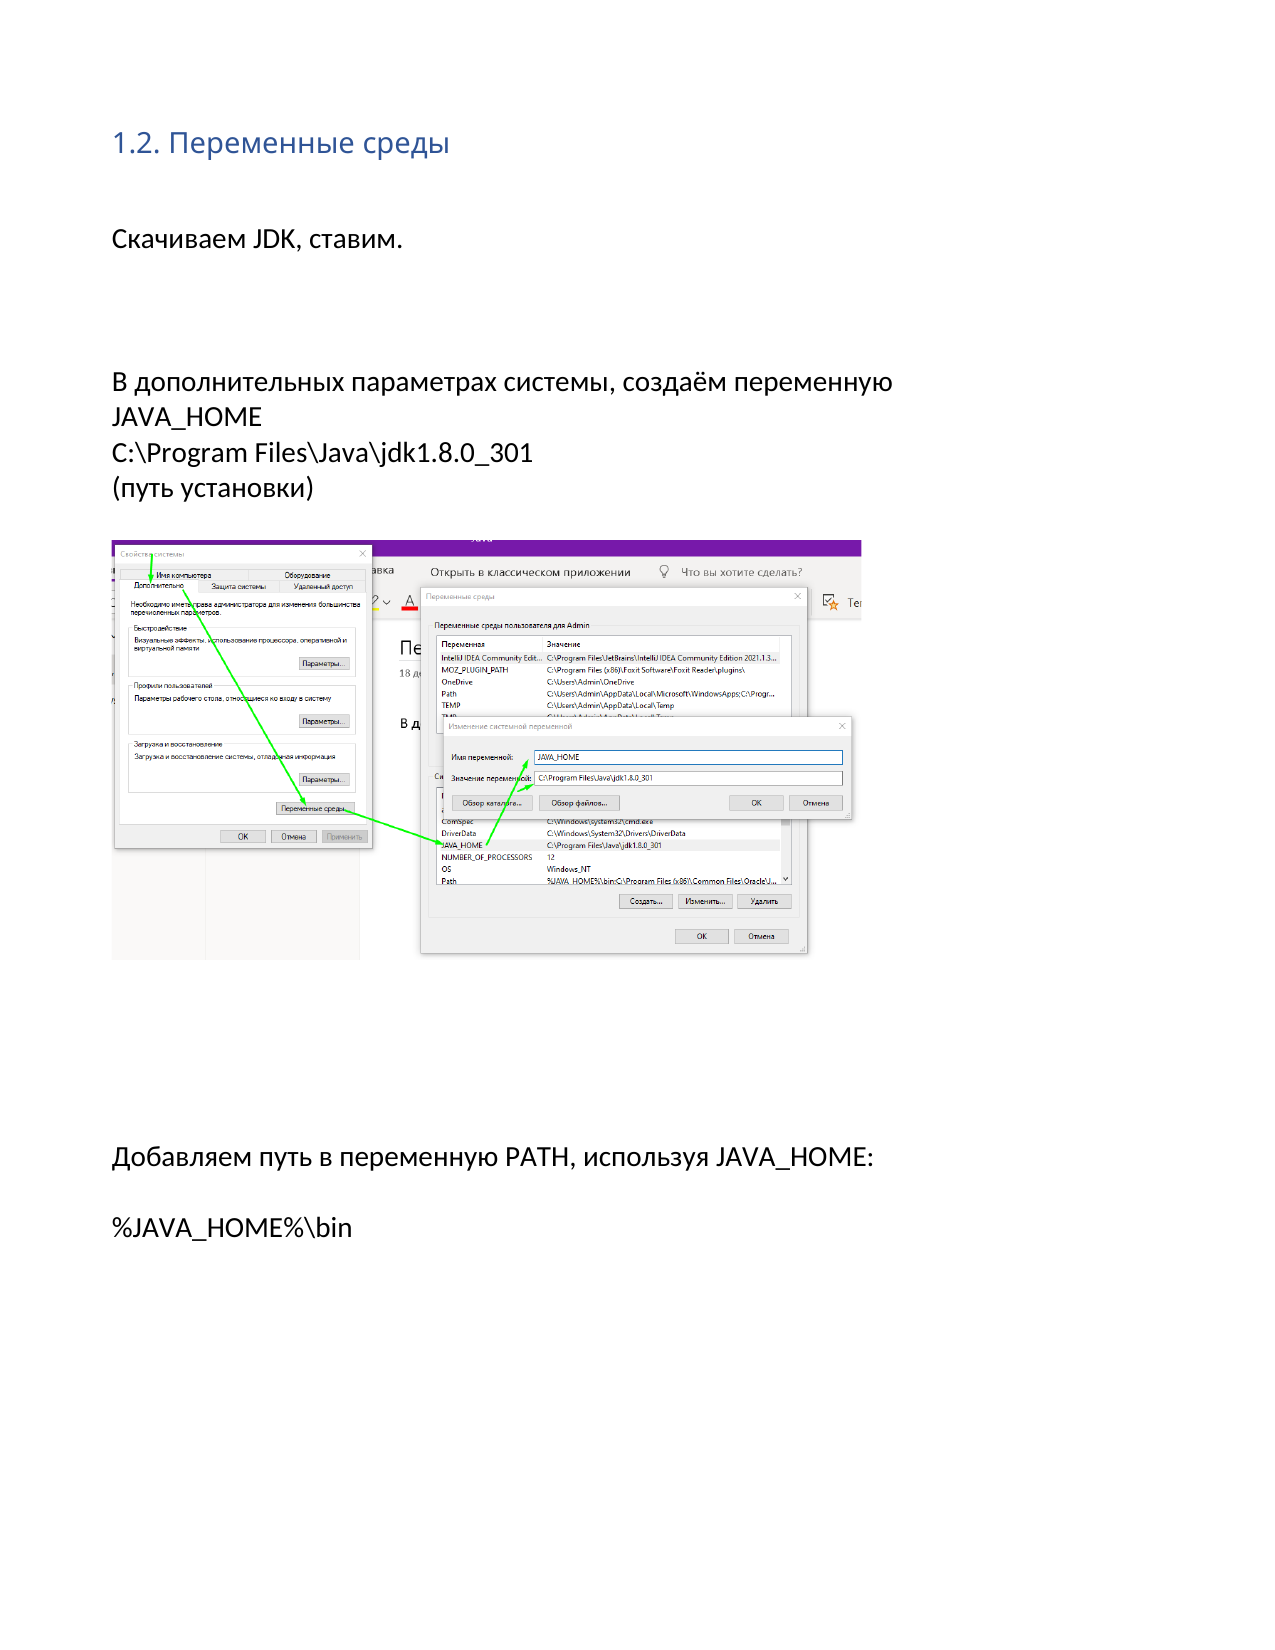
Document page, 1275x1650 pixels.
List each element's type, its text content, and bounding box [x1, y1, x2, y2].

text %JAVA_HOME%\bin [112, 1209, 1186, 1280]
picture [111, 540, 862, 960]
text Добавляем путь в переменную PATH, используя JAVA_HOME: [112, 1138, 1186, 1173]
text В дополнительных параметрах системы, создаём переменную JAVA_HOME C:\Program Files\Java\jdk1.8.0_301 (путь установки) [112, 327, 1186, 541]
text Скачиваем JDK, ставим. [112, 220, 1186, 291]
subtitle 1.2. Переменные среды [112, 122, 1186, 162]
